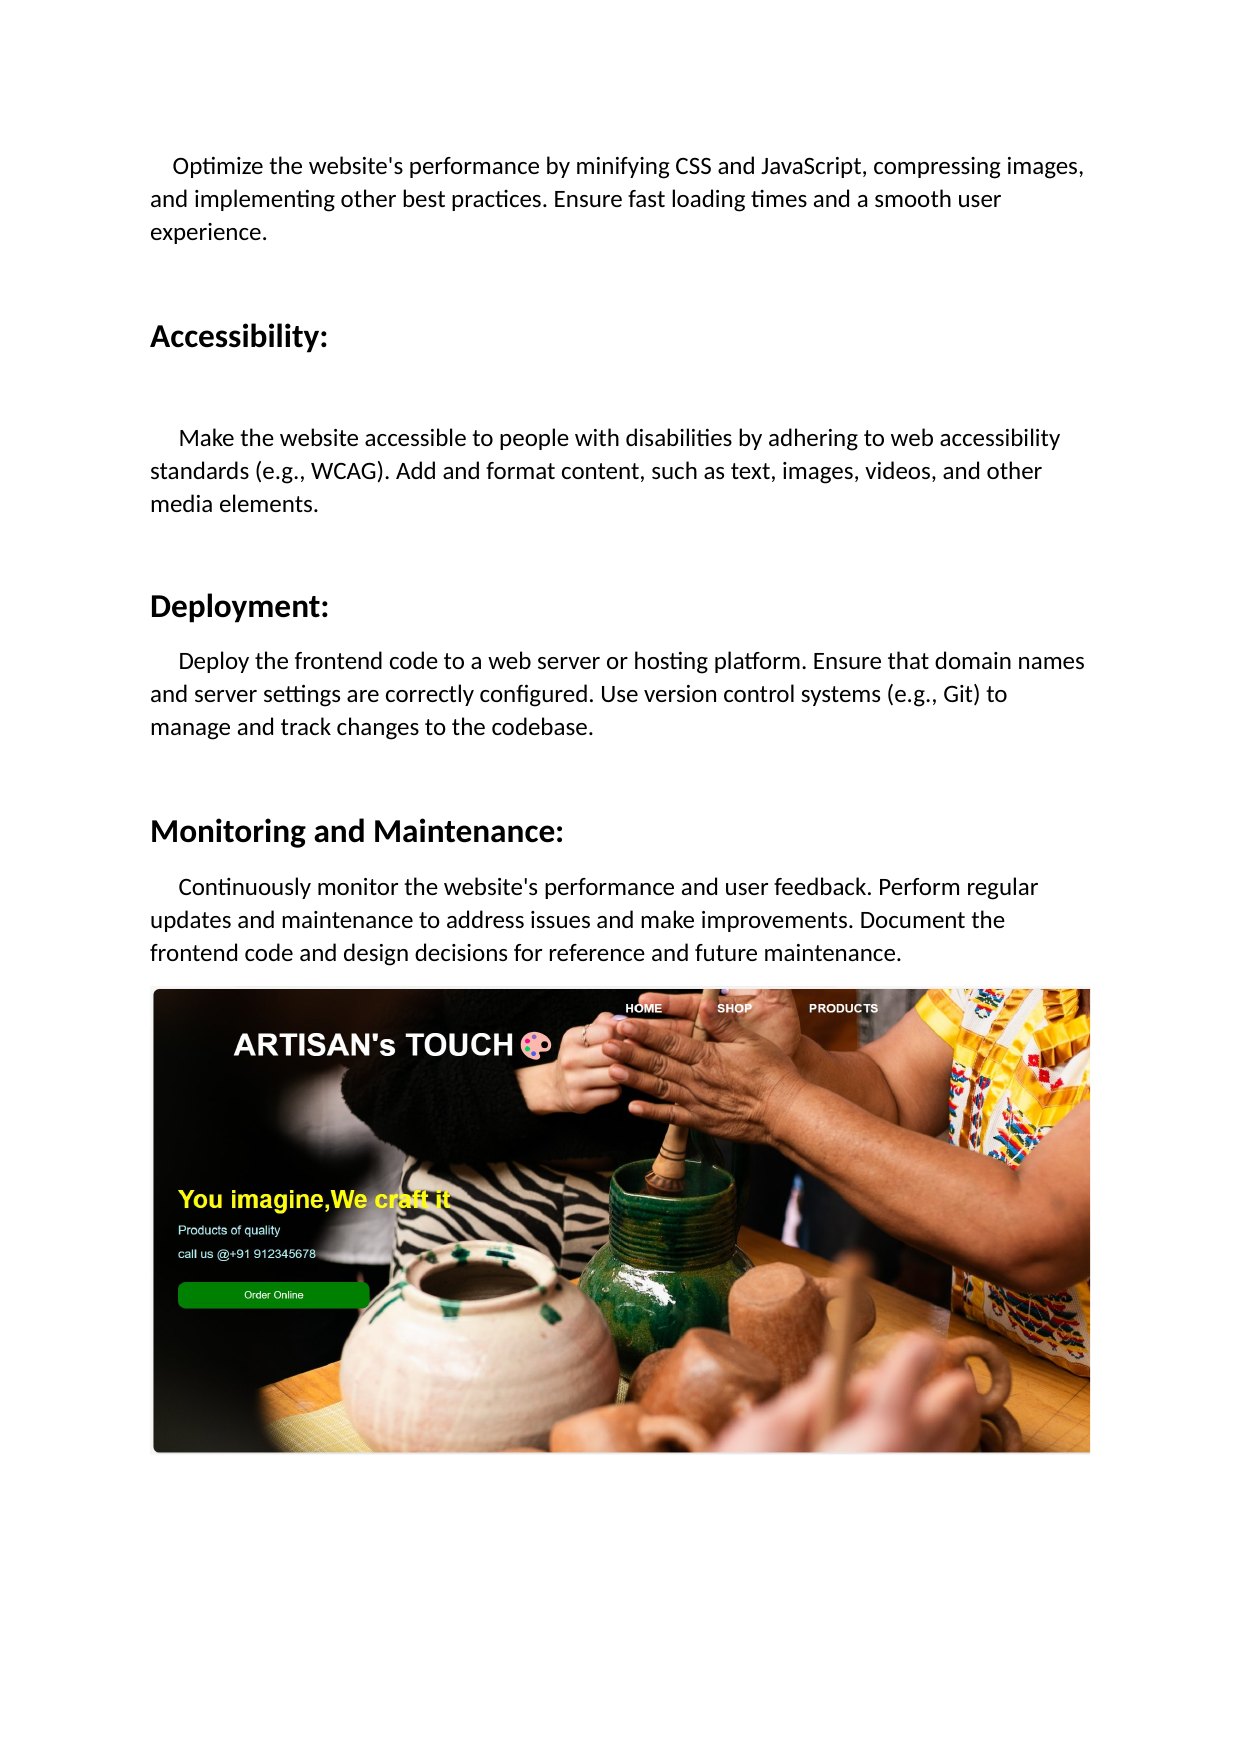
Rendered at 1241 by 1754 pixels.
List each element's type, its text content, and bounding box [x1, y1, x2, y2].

text Monitoring and Maintenance: [150, 810, 1090, 851]
text Deploy the frontend code to a web server or hosting platform. Ensure that domain names and server settings are correctly configured. Use version control systems (e.g., Git) to manage and track changes to the codebase. [150, 645, 1090, 742]
text Accessibility: [150, 315, 1090, 356]
text Make the website accessible to people with disabilities by adhering to web accessibility standards (e.g., WCAG). Add and format content, such as text, images, videos, and other media elements. [150, 422, 1090, 519]
text Continuously monitor the website's performance and user feedback. Perform regular updates and maintenance to address issues and make improvements. Document the frontend code and design decisions for reference and future maintenance. [150, 871, 1090, 967]
text Deployment: [150, 585, 1090, 626]
text Optimize the website's performance by minifying CSS and JavaScript, compressing images, and implementing other best practices. Ensure fast loading times and a smooth user experience. [150, 150, 1090, 246]
picture [150, 986, 1091, 1455]
